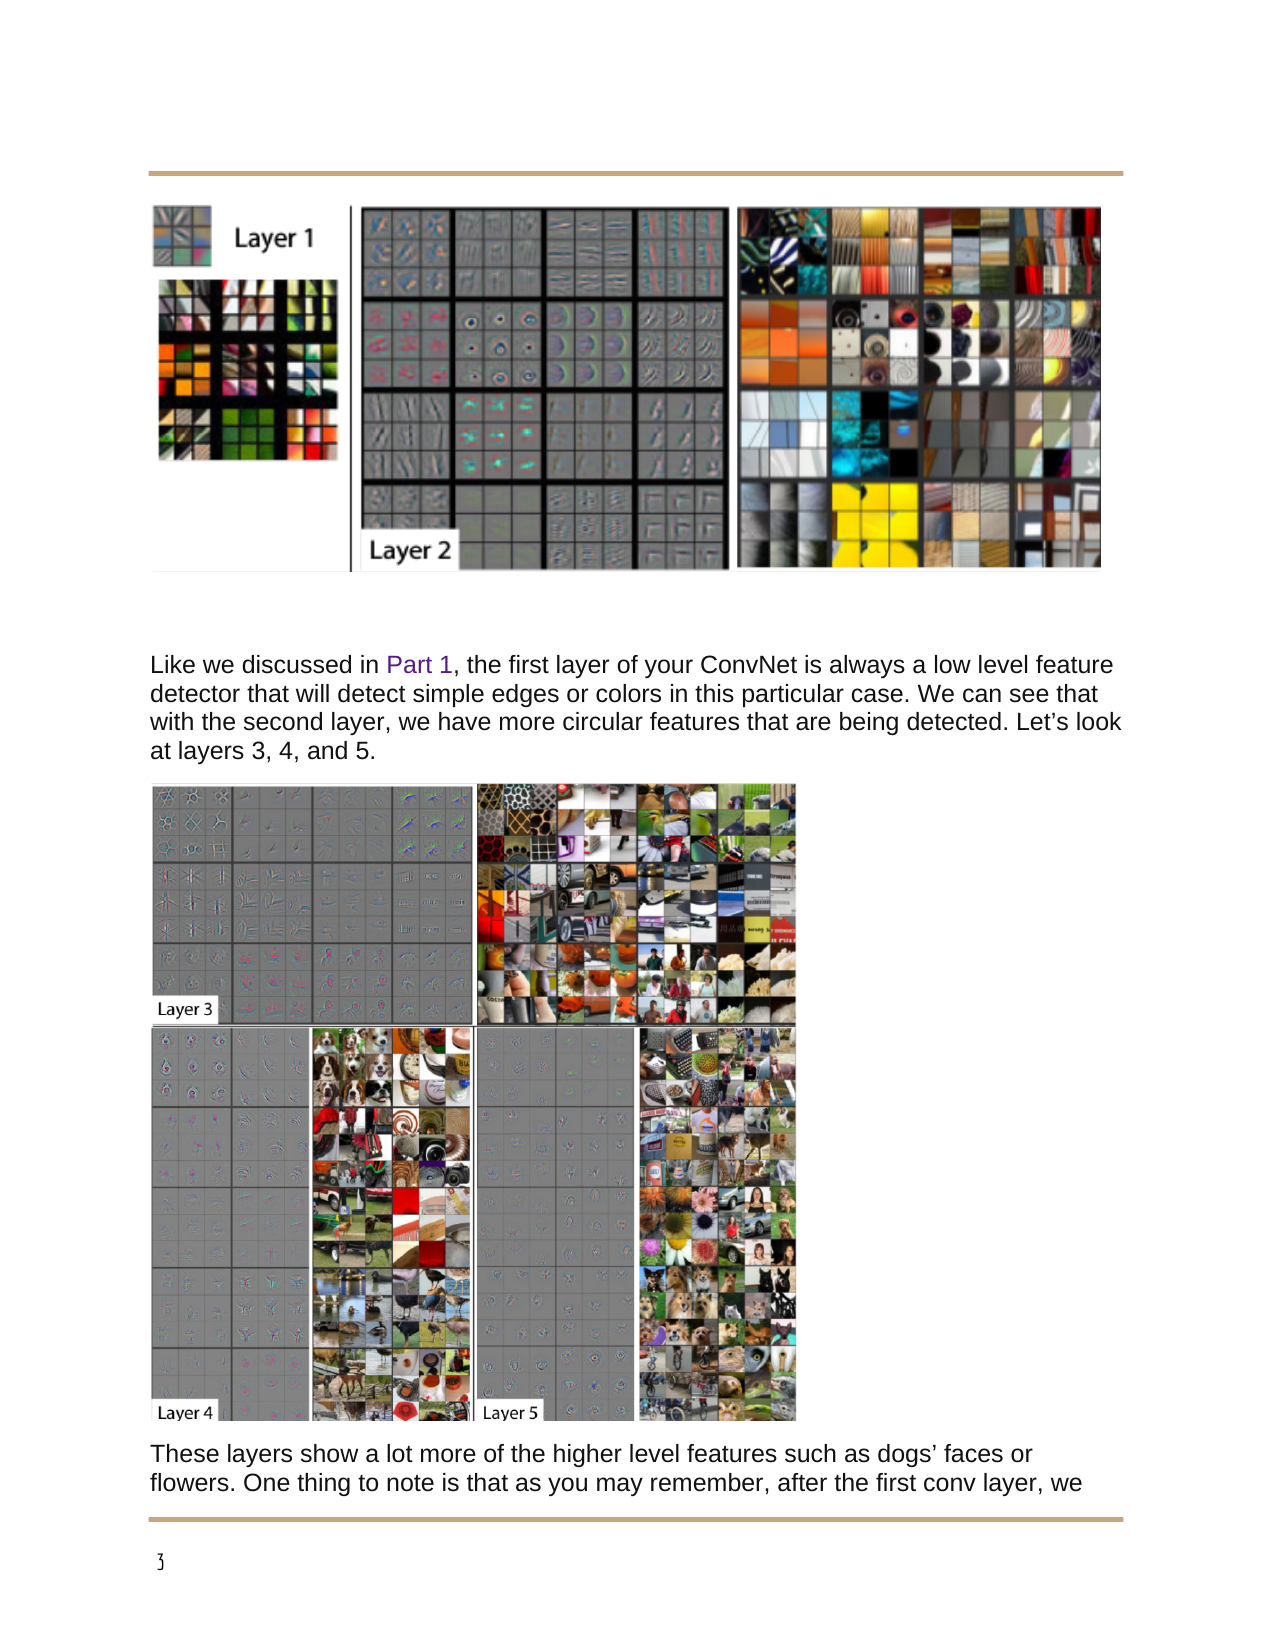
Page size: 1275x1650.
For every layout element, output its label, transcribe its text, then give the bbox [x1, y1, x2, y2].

picture [150, 783, 800, 1421]
text Like we discussed in Part 1, the first layer of your ConvNet is always a low level feature detector that will detect simple edges or colors in this particular case. We can see that with the second layer, we have more circular features that are being detected. Let’s look at layers 3, 4, and 5. [150, 650, 1125, 765]
picture [148, 171, 1124, 176]
picture [148, 1517, 1124, 1522]
picture [150, 202, 1101, 572]
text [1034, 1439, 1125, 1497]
